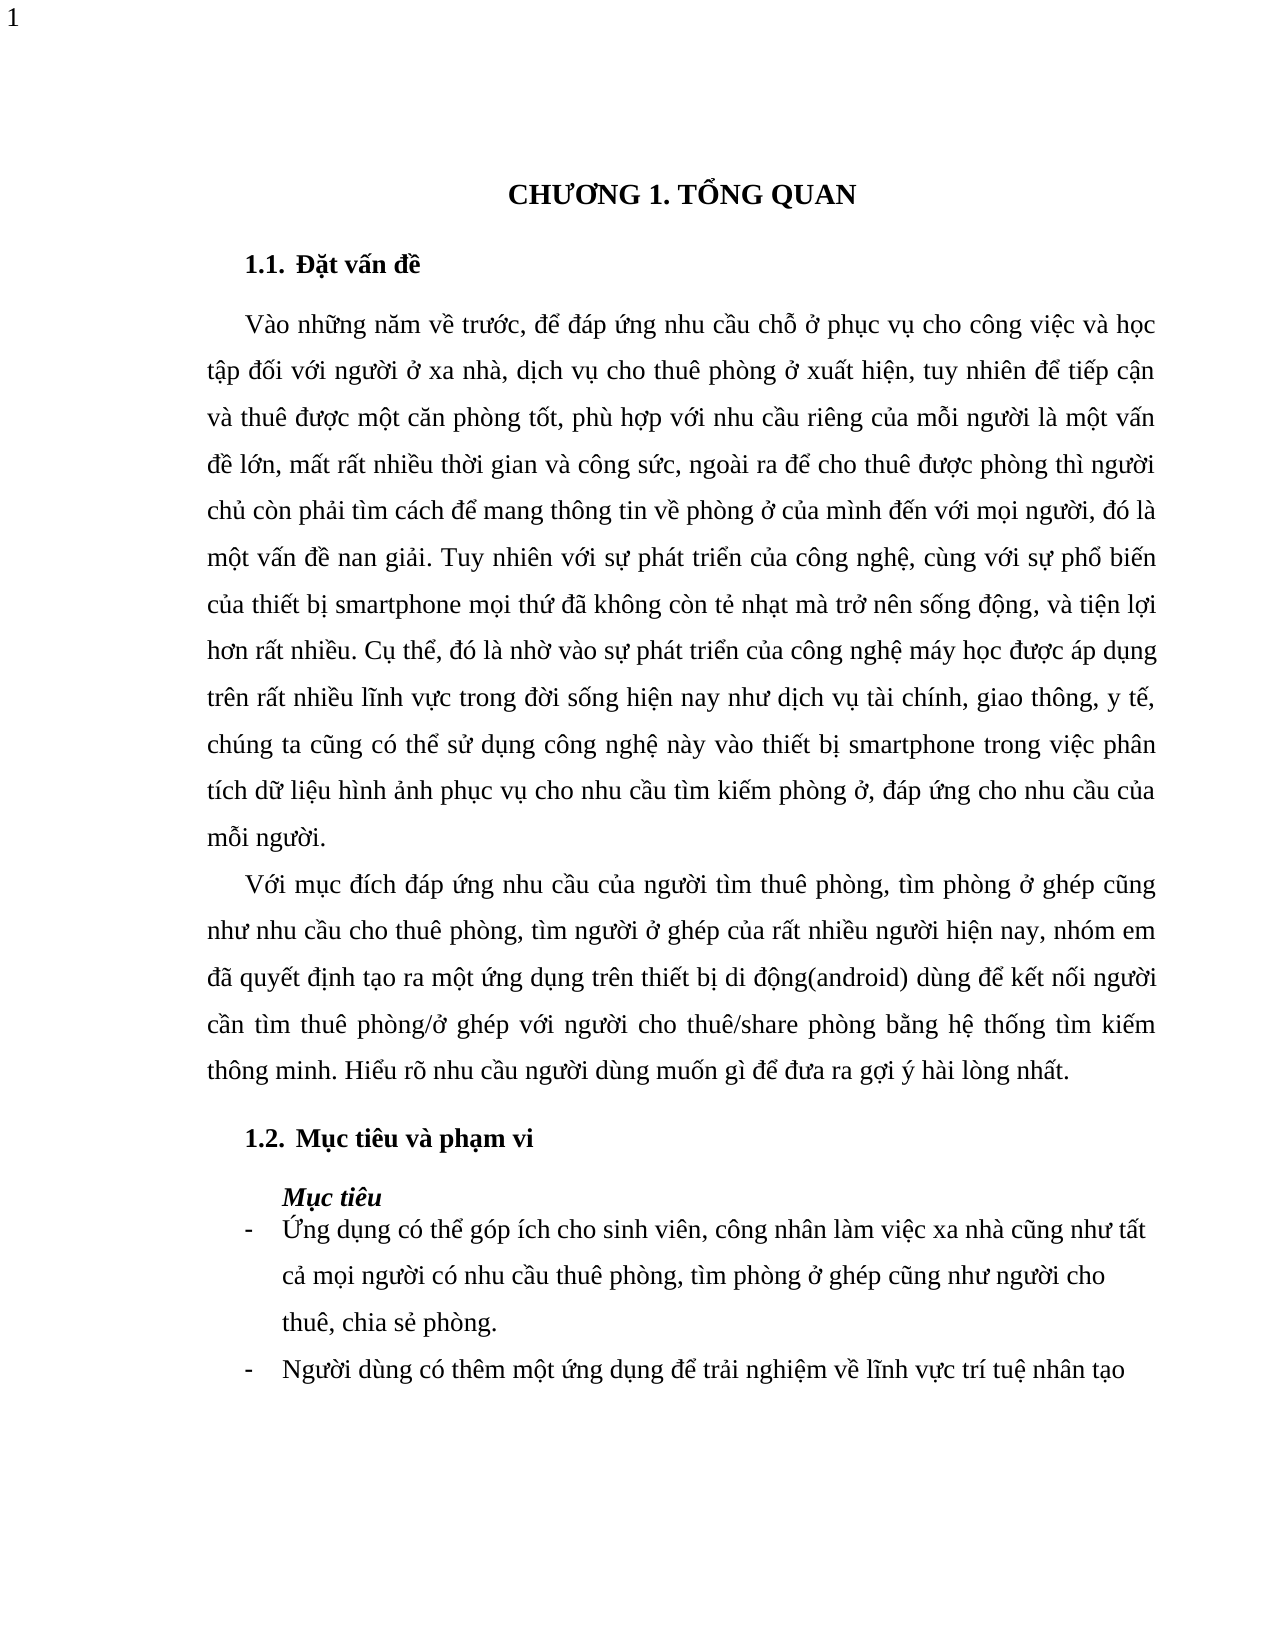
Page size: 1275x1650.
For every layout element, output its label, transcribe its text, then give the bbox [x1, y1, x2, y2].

text Với mục đích đáp ứng nhu cầu của người tìm thuê phòng, tìm phòng ở ghép cũng như nhu cầu cho thuê phòng, tìm người ở ghép của rất nhiều người hiện nay, nhóm em đã quyết định tạo ra một ứng dụng trên thiết bị di động(android) dùng để kết nối người cần tìm thuê phòng/ở ghép với người cho thuê/share phòng bằng hệ thống tìm kiếm thông minh. Hiểu rõ nhu cầu người dùng muốn gì để đưa ra gợi ý hài lòng nhất. [207, 868, 1157, 1086]
text Vào những năm về trước, để đáp ứng nhu cầu chỗ ở phục vụ cho công việc và học tập đối với người ở xa nhà, dịch vụ cho thuê phòng ở xuất hiện, tuy nhiên để tiếp cận và thuê được một căn phòng tốt, phù hợp với nhu cầu riêng của mỗi người là một vấn đề lớn, mất rất nhiều thời gian và công sức, ngoài ra để cho thuê được phòng thì người chủ còn phải tìm cách để mang thông tin về phòng ở của mình đến với mọi người, đó là một vấn đề nan giải. Tuy nhiên với sự phát triển của công nghệ, cùng với sự phổ biến của thiết bị smartphone mọi thứ đã không còn tẻ nhạt mà trở nên sống động, và tiện lợi hơn rất nhiều. Cụ thể, đó là nhờ vào sự phát triển của công nghệ máy học được áp dụng trên rất nhiều lĩnh vực trong đời sống hiện nay như dịch vụ tài chính, giao thông, y tế, chúng ta cũng có thể sử dụng công nghệ này vào thiết bị smartphone trong việc phân tích dữ liệu hình ảnh phục vụ cho nhu cầu tìm kiếm phòng ở, đáp ứng cho nhu cầu của mỗi người. [207, 308, 1157, 852]
subtitle Mục tiêu [282, 1181, 1219, 1212]
subtitle Mục tiêu và phạm vi [244, 1122, 1219, 1153]
list Ứng dụng có thể góp ích cho sinh viên, công nhân làm việc xa nhà cũng như tất cả mọi người có nhu cầu thuê phòng, tìm phòng ở ghép cũng như người cho thuê, chia sẻ phòng. [244, 1213, 1157, 1337]
list Người dùng có thêm một ứng dụng để trải nghiệm về lĩnh vực trí tuệ nhân tạo [244, 1353, 1157, 1384]
subtitle Đặt vấn đề [244, 248, 1219, 279]
subtitle CHƯƠNG 1. TỔNG QUAN [179, 177, 1185, 211]
